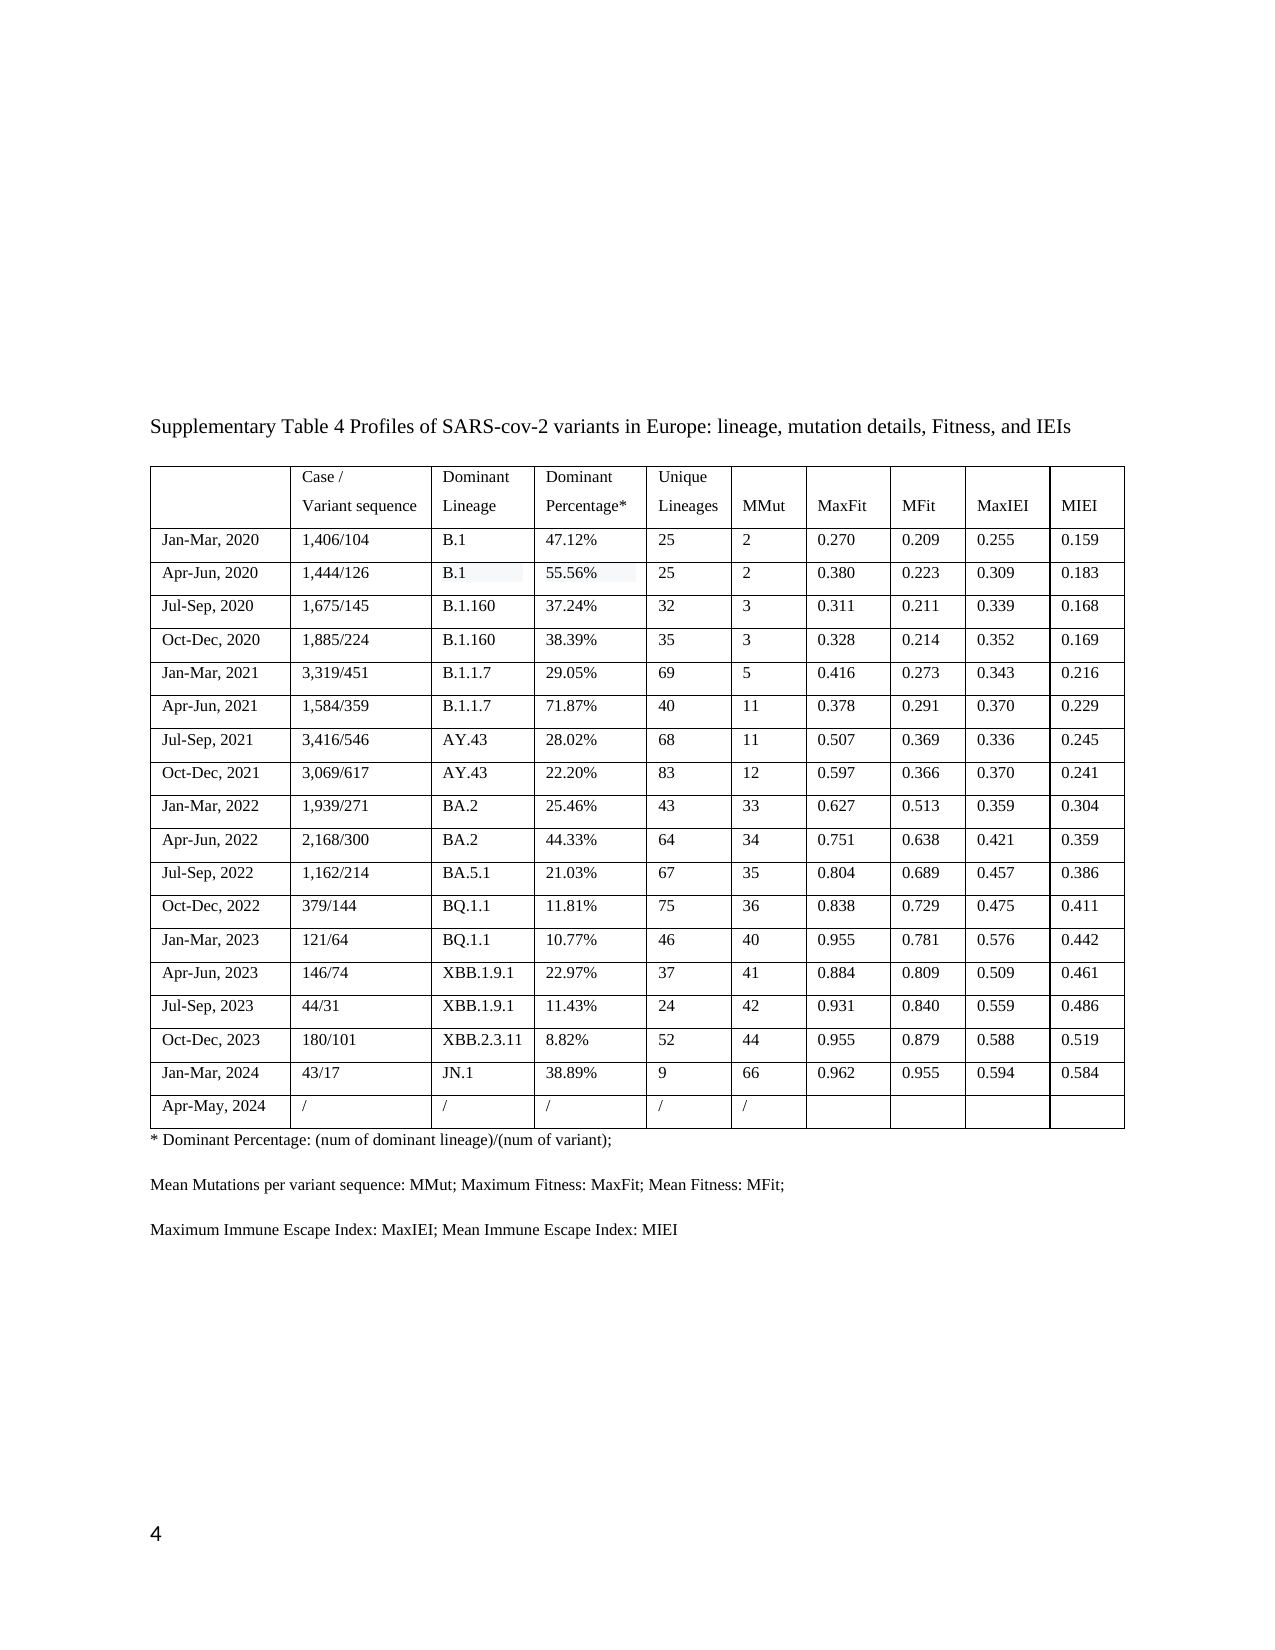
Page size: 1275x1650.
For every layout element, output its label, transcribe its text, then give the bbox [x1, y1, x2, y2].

table_cell 32 [647, 596, 731, 628]
table_cell 0.931 [807, 996, 890, 1028]
table_cell 10.77% [535, 929, 646, 962]
table_cell 0.359 [966, 796, 1049, 828]
table_cell 0.461 [1051, 963, 1124, 995]
table_cell 0.962 [807, 1063, 890, 1095]
table_cell Apr-Jun, 2021 [151, 696, 290, 728]
table_cell Jul-Sep, 2023 [151, 996, 290, 1028]
table_cell 1,584/359 [291, 696, 431, 728]
table_cell AY.43 [432, 729, 534, 762]
table_cell 0.159 [1051, 529, 1124, 562]
table_cell 43/17 [291, 1063, 431, 1095]
table_cell 0.588 [966, 1029, 1049, 1062]
table_cell 3,416/546 [291, 729, 431, 762]
table_cell / [732, 1096, 806, 1128]
table_cell 28.02% [535, 729, 646, 762]
table_cell 0.309 [966, 563, 1049, 595]
table_cell 0.339 [966, 596, 1049, 628]
table_cell 47.12% [535, 529, 646, 562]
table_cell Jan-Mar, 2023 [151, 929, 290, 962]
table_cell [1051, 1096, 1124, 1128]
table_cell 0.328 [807, 629, 890, 662]
table_cell 12 [732, 763, 806, 795]
table_cell 0.352 [966, 629, 1049, 662]
table_cell 0.378 [807, 696, 890, 728]
table_cell 41 [732, 963, 806, 995]
table_cell 52 [647, 1029, 731, 1062]
table_cell 11.81% [535, 896, 646, 928]
table_cell 75 [647, 896, 731, 928]
table_cell 46 [647, 929, 731, 962]
table_header MFit [891, 467, 965, 528]
table_cell 37.24% [535, 596, 646, 628]
table_cell 0.370 [966, 763, 1049, 795]
table_cell 0.416 [807, 663, 890, 695]
table_cell 0.597 [807, 763, 890, 795]
table_cell 38.39% [535, 629, 646, 662]
table_cell 0.209 [891, 529, 965, 562]
table_cell 0.366 [891, 763, 965, 795]
table_cell 1,162/214 [291, 863, 431, 895]
table_cell 0.457 [966, 863, 1049, 895]
table_cell 0.804 [807, 863, 890, 895]
table_cell 9 [647, 1063, 731, 1095]
table_cell B.1 [432, 529, 534, 562]
table_cell 0.386 [1051, 863, 1124, 895]
table_cell 5 [732, 663, 806, 695]
table_cell 3 [732, 629, 806, 662]
table_cell 0.879 [891, 1029, 965, 1062]
table_cell 0.838 [807, 896, 890, 928]
table_cell 0.241 [1051, 763, 1124, 795]
table_cell 0.223 [891, 563, 965, 595]
table_header MaxIEI [966, 467, 1049, 528]
table_cell [891, 1096, 965, 1128]
table_cell B.1.160 [432, 596, 534, 628]
table_cell 0.781 [891, 929, 965, 962]
table_cell 0.359 [1051, 829, 1124, 862]
table_cell 11 [732, 696, 806, 728]
table_cell 0.729 [891, 896, 965, 928]
table_cell 121/64 [291, 929, 431, 962]
table_header Unique Lineages [647, 467, 731, 528]
text Maximum Immune Escape Index: MaxIEI; Mean Immune Escape Index: MIEI [150, 1220, 1125, 1239]
table_cell Jul-Sep, 2021 [151, 729, 290, 762]
table_cell 0.584 [1051, 1063, 1124, 1095]
table_cell 42 [732, 996, 806, 1028]
table_cell 0.380 [807, 563, 890, 595]
table_cell 0.519 [1051, 1029, 1124, 1062]
table_cell 0.273 [891, 663, 965, 695]
table_cell 0.343 [966, 663, 1049, 695]
table_cell 2 [732, 563, 806, 595]
table_cell Oct-Dec, 2022 [151, 896, 290, 928]
table_cell 3,319/451 [291, 663, 431, 695]
table_cell 1,406/104 [291, 529, 431, 562]
table_cell 0.311 [807, 596, 890, 628]
table_cell 0.442 [1051, 929, 1124, 962]
table_cell Jan-Mar, 2021 [151, 663, 290, 695]
table_cell Apr-Jun, 2023 [151, 963, 290, 995]
table_cell 24 [647, 996, 731, 1028]
table_cell 67 [647, 863, 731, 895]
table_cell Jul-Sep, 2020 [151, 596, 290, 628]
table_cell Apr-Jun, 2022 [151, 829, 290, 862]
table_cell 0.214 [891, 629, 965, 662]
table_cell Jan-Mar, 2024 [151, 1063, 290, 1095]
table_cell XBB.1.9.1 [432, 963, 534, 995]
table_header MaxFit [807, 467, 890, 528]
table_cell 2,168/300 [291, 829, 431, 862]
table_cell 68 [647, 729, 731, 762]
table_cell 71.87% [535, 696, 646, 728]
table_cell 66 [732, 1063, 806, 1095]
table_cell 43 [647, 796, 731, 828]
table_cell 0.229 [1051, 696, 1124, 728]
table_cell 55.56% [535, 563, 646, 595]
table_cell 0.594 [966, 1063, 1049, 1095]
table_cell 180/101 [291, 1029, 431, 1062]
table_cell 22.97% [535, 963, 646, 995]
table_cell 34 [732, 829, 806, 862]
table_cell [966, 1096, 1049, 1128]
table_cell 44.33% [535, 829, 646, 862]
table_cell 1,939/271 [291, 796, 431, 828]
table_cell XBB.1.9.1 [432, 996, 534, 1028]
table_cell 1,444/126 [291, 563, 431, 595]
table_cell 0.291 [891, 696, 965, 728]
table_cell Apr-Jun, 2020 [151, 563, 290, 595]
table_header Case / Variant sequence [291, 467, 431, 528]
table_cell B.1.160 [432, 629, 534, 662]
table_header Dominant Percentage* [535, 467, 646, 528]
table_cell 40 [732, 929, 806, 962]
text * Dominant Percentage: (num of dominant lineage)/(num of variant); [150, 1129, 1125, 1148]
table_cell 40 [647, 696, 731, 728]
table_cell 379/144 [291, 896, 431, 928]
table_cell 0.475 [966, 896, 1049, 928]
table_cell 0.336 [966, 729, 1049, 762]
table_cell 0.627 [807, 796, 890, 828]
table_cell 0.576 [966, 929, 1049, 962]
table_cell 11 [732, 729, 806, 762]
table_cell 0.411 [1051, 896, 1124, 928]
table_cell 0.955 [891, 1063, 965, 1095]
table_cell 0.486 [1051, 996, 1124, 1028]
table_cell 2 [732, 529, 806, 562]
table_cell 8.82% [535, 1029, 646, 1062]
table_cell Oct-Dec, 2023 [151, 1029, 290, 1062]
table_cell / [432, 1096, 534, 1128]
table_cell B.1.1.7 [432, 696, 534, 728]
table_cell 0.955 [807, 1029, 890, 1062]
table_cell / [291, 1096, 431, 1128]
table_cell 3,069/617 [291, 763, 431, 795]
table_cell 146/74 [291, 963, 431, 995]
table_header [151, 467, 290, 528]
table_header MMut [732, 467, 806, 528]
table_cell 35 [732, 863, 806, 895]
table_cell 1,675/145 [291, 596, 431, 628]
table_cell Apr-May, 2024 [151, 1096, 290, 1128]
table_header MIEI [1051, 467, 1124, 528]
table_cell / [535, 1096, 646, 1128]
table_cell 0.168 [1051, 596, 1124, 628]
table_cell Oct-Dec, 2020 [151, 629, 290, 662]
table_cell [807, 1096, 890, 1128]
table_cell BA.2 [432, 829, 534, 862]
table_cell 0.884 [807, 963, 890, 995]
table_cell BQ.1.1 [432, 929, 534, 962]
table_cell Jan-Mar, 2020 [151, 529, 290, 562]
table_cell 22.20% [535, 763, 646, 795]
table_cell 0.507 [807, 729, 890, 762]
table_cell BA.2 [432, 796, 534, 828]
table_cell 25 [647, 529, 731, 562]
table_cell 38.89% [535, 1063, 646, 1095]
table_cell Jan-Mar, 2022 [151, 796, 290, 828]
table_cell 0.840 [891, 996, 965, 1028]
table_cell 0.255 [966, 529, 1049, 562]
table_cell 29.05% [535, 663, 646, 695]
table_cell 44 [732, 1029, 806, 1062]
table_cell Jul-Sep, 2022 [151, 863, 290, 895]
table_cell BQ.1.1 [432, 896, 534, 928]
table_cell B.1 [432, 563, 534, 595]
table_cell 25.46% [535, 796, 646, 828]
table_cell 0.751 [807, 829, 890, 862]
table_cell 33 [732, 796, 806, 828]
table_cell 0.216 [1051, 663, 1124, 695]
table_cell 0.809 [891, 963, 965, 995]
table_cell 1,885/224 [291, 629, 431, 662]
table_cell 64 [647, 829, 731, 862]
table_cell / [647, 1096, 731, 1128]
table_cell 0.270 [807, 529, 890, 562]
table_cell 0.369 [891, 729, 965, 762]
table_cell 3 [732, 596, 806, 628]
table_cell 25 [647, 563, 731, 595]
table_cell B.1.1.7 [432, 663, 534, 695]
table_cell 21.03% [535, 863, 646, 895]
table_cell 0.421 [966, 829, 1049, 862]
table_cell 0.245 [1051, 729, 1124, 762]
table_cell XBB.2.3.11 [432, 1029, 534, 1062]
table_cell 0.513 [891, 796, 965, 828]
table_cell 83 [647, 763, 731, 795]
table_cell AY.43 [432, 763, 534, 795]
table_cell 35 [647, 629, 731, 662]
table_cell Oct-Dec, 2021 [151, 763, 290, 795]
table_cell 0.559 [966, 996, 1049, 1028]
table_cell 69 [647, 663, 731, 695]
table_cell 0.638 [891, 829, 965, 862]
table_cell 36 [732, 896, 806, 928]
table_header Dominant Lineage [432, 467, 534, 528]
table_cell 0.370 [966, 696, 1049, 728]
table_cell 0.955 [807, 929, 890, 962]
table_cell 0.169 [1051, 629, 1124, 662]
table_cell 0.689 [891, 863, 965, 895]
table_cell JN.1 [432, 1063, 534, 1095]
table_cell 0.211 [891, 596, 965, 628]
table_cell 0.183 [1051, 563, 1124, 595]
table_cell 0.304 [1051, 796, 1124, 828]
table_cell 37 [647, 963, 731, 995]
text Supplementary Table 4 Profiles of SARS-cov-2 variants in Europe: lineage, mutation details, Fitness, and IEIs [150, 413, 1125, 438]
text Mean Mutations per variant sequence: MMut; Maximum Fitness: MaxFit; Mean Fitness: MFit; [150, 1175, 1125, 1194]
table_cell 11.43% [535, 996, 646, 1028]
table_cell 0.509 [966, 963, 1049, 995]
table_cell BA.5.1 [432, 863, 534, 895]
table_cell 44/31 [291, 996, 431, 1028]
